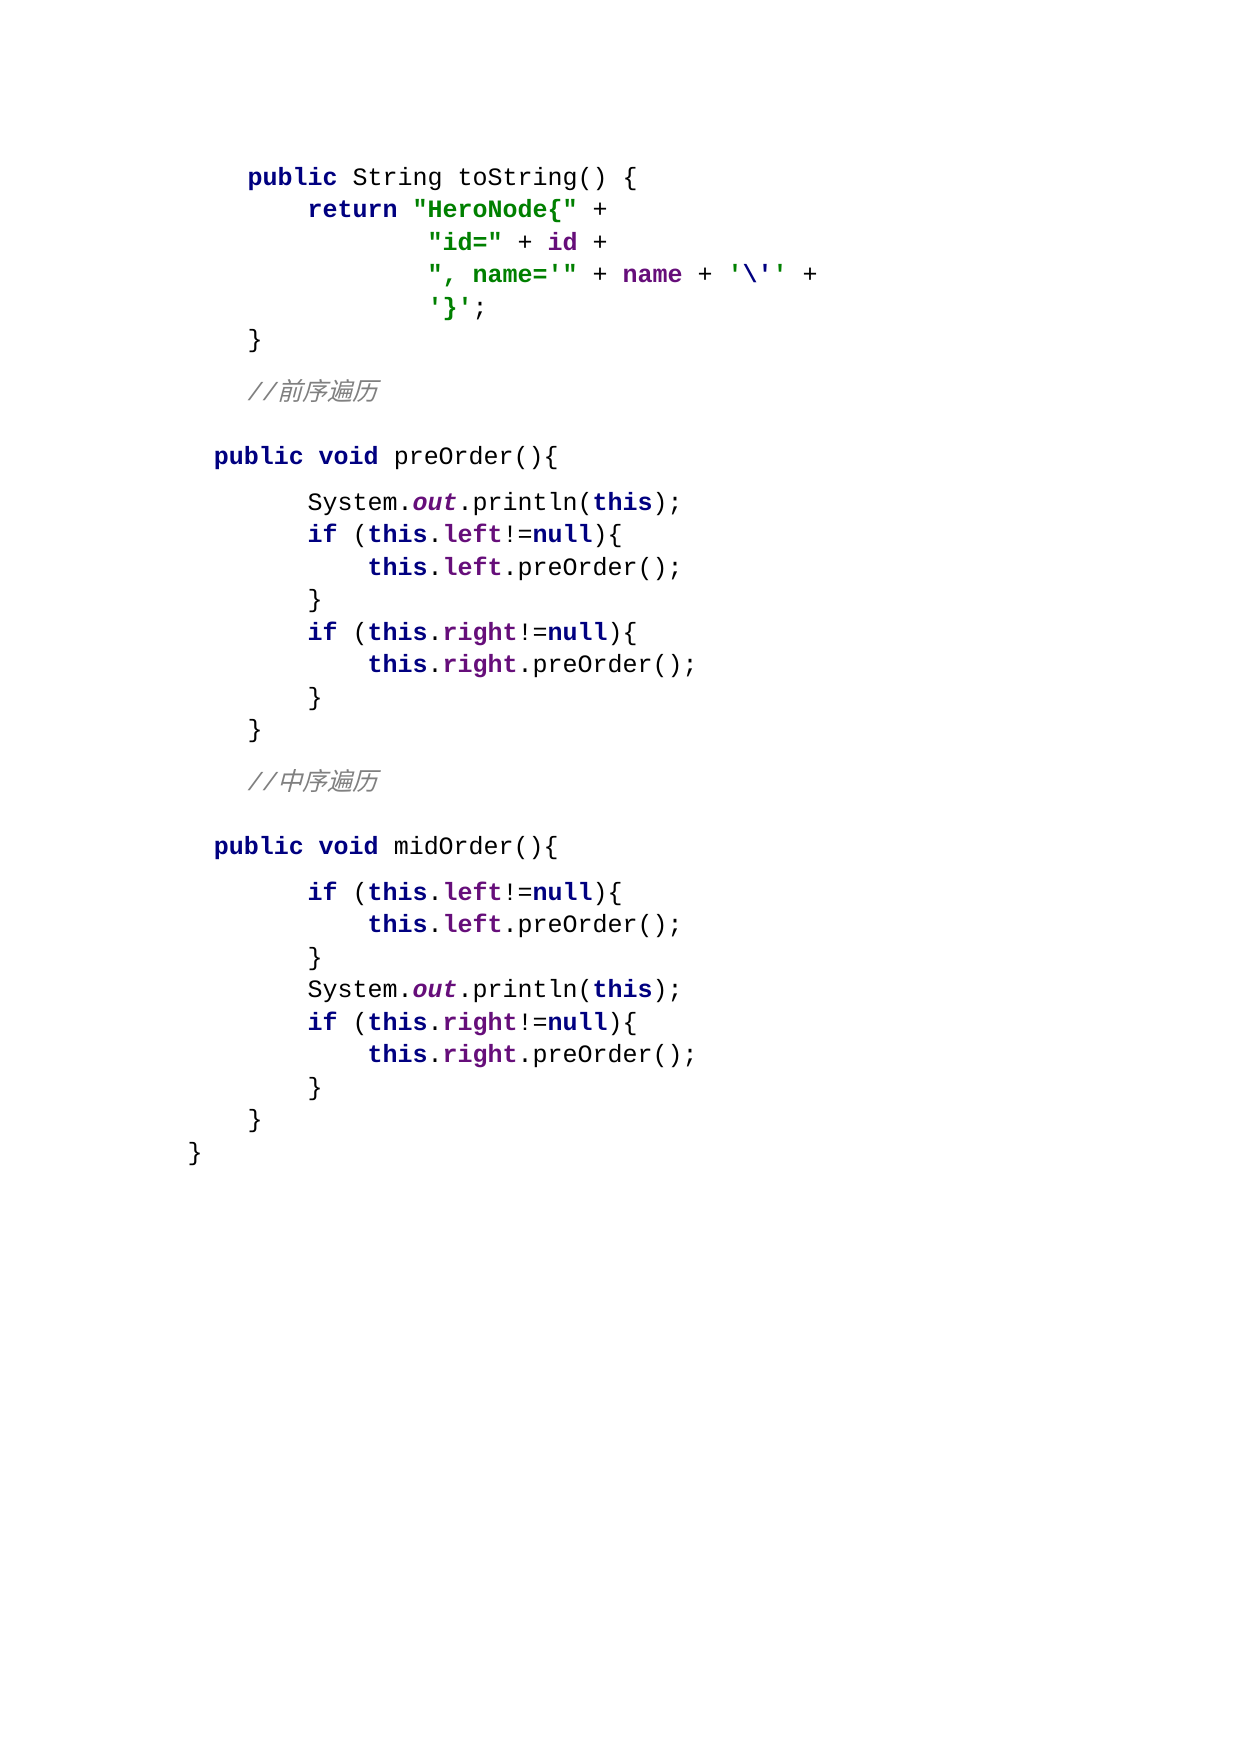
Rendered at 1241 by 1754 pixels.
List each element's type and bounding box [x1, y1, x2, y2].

text [187, 162, 1053, 1169]
